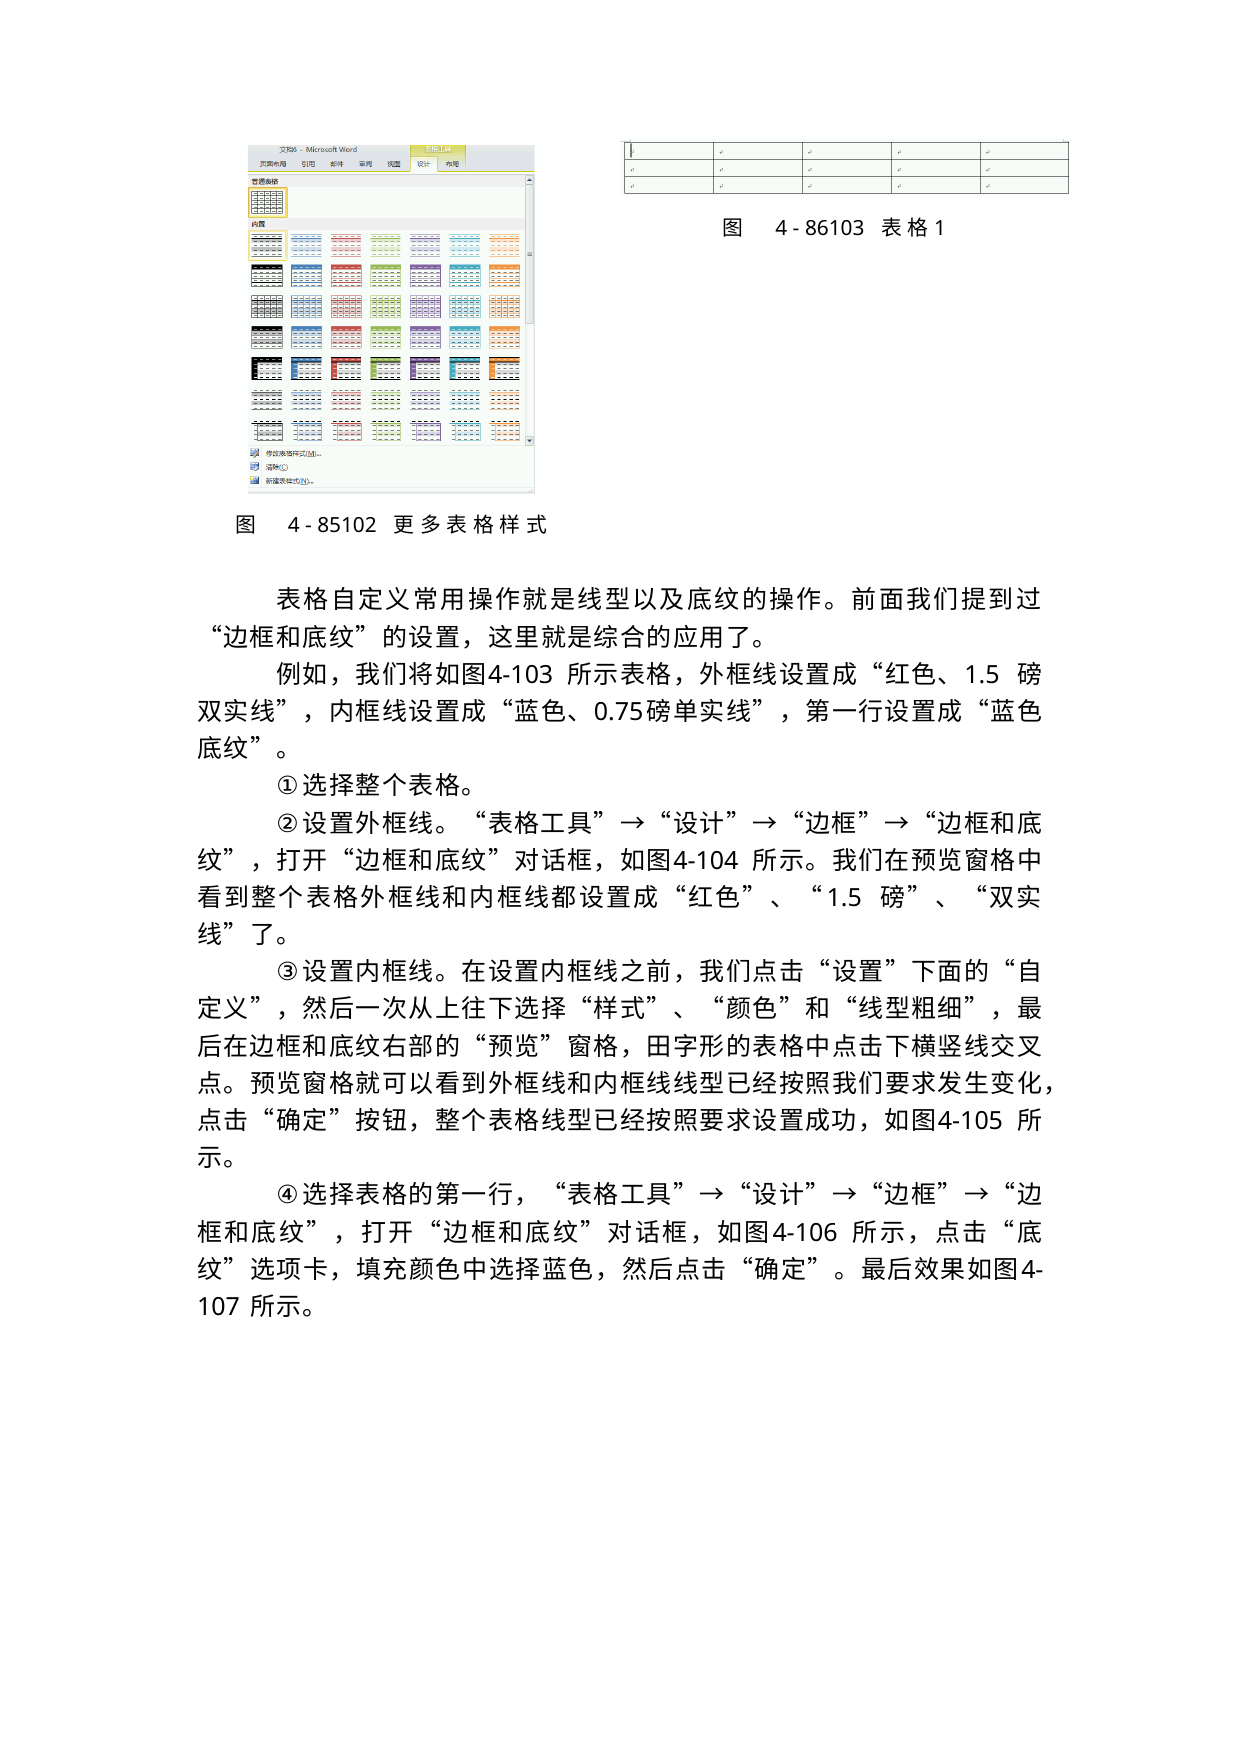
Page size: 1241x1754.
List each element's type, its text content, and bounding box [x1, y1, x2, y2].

picture [620, 139, 1069, 195]
list 设置内框线。在设置内框线之前，我们点击“设置”下面的“自定义”，然后一次从上往下选择“样式”、“颜色”和“线型粗细”，最后在边框和底纹右部的“预览”窗格，田字形的表格中点击下横竖线交叉点。预览窗格就可以看到外框线和内框线线型已经按照我们要求发生变化，点击“确定”按钮，整个表格线型已经按照要求设置成功，如图4-105所示。 [197, 951, 1043, 1174]
list 选择表格的第一行，“表格工具”→“设计”→“边框”→“边框和底纹”，打开“边框和底纹”对话框，如图4-106所示，点击“底纹”选项卡，填充颜色中选择蓝色，然后点击“确定”。最后效果如图4-107所示。 [197, 1174, 1043, 1323]
table_header 图 4 - 表格1 [601, 133, 1074, 542]
list 选择整个表格。 [250, 765, 1043, 803]
list 设置外框线。“表格工具”→“设计”→“边框”→“边框和底纹”，打开“边框和底纹”对话框，如图4-104所示。我们在预览窗格中看到整个表格外框线和内框线都设置成“红色”、“1.5磅”、“双实线”了。 [197, 803, 1043, 951]
table_header 图 4 - 更多表格样式 [186, 133, 601, 542]
picture [247, 145, 535, 494]
text 表格自定义常用操作就是线型以及底纹的操作。前面我们提到过“边框和底纹”的设置，这里就是综合的应用了。 [197, 579, 1043, 654]
text 例如，我们将如图4-103所示表格，外框线设置成“红色、1.5磅双实线”，内框线设置成“蓝色、0.75磅单实线”，第一行设置成“蓝色底纹”。 [197, 654, 1043, 765]
